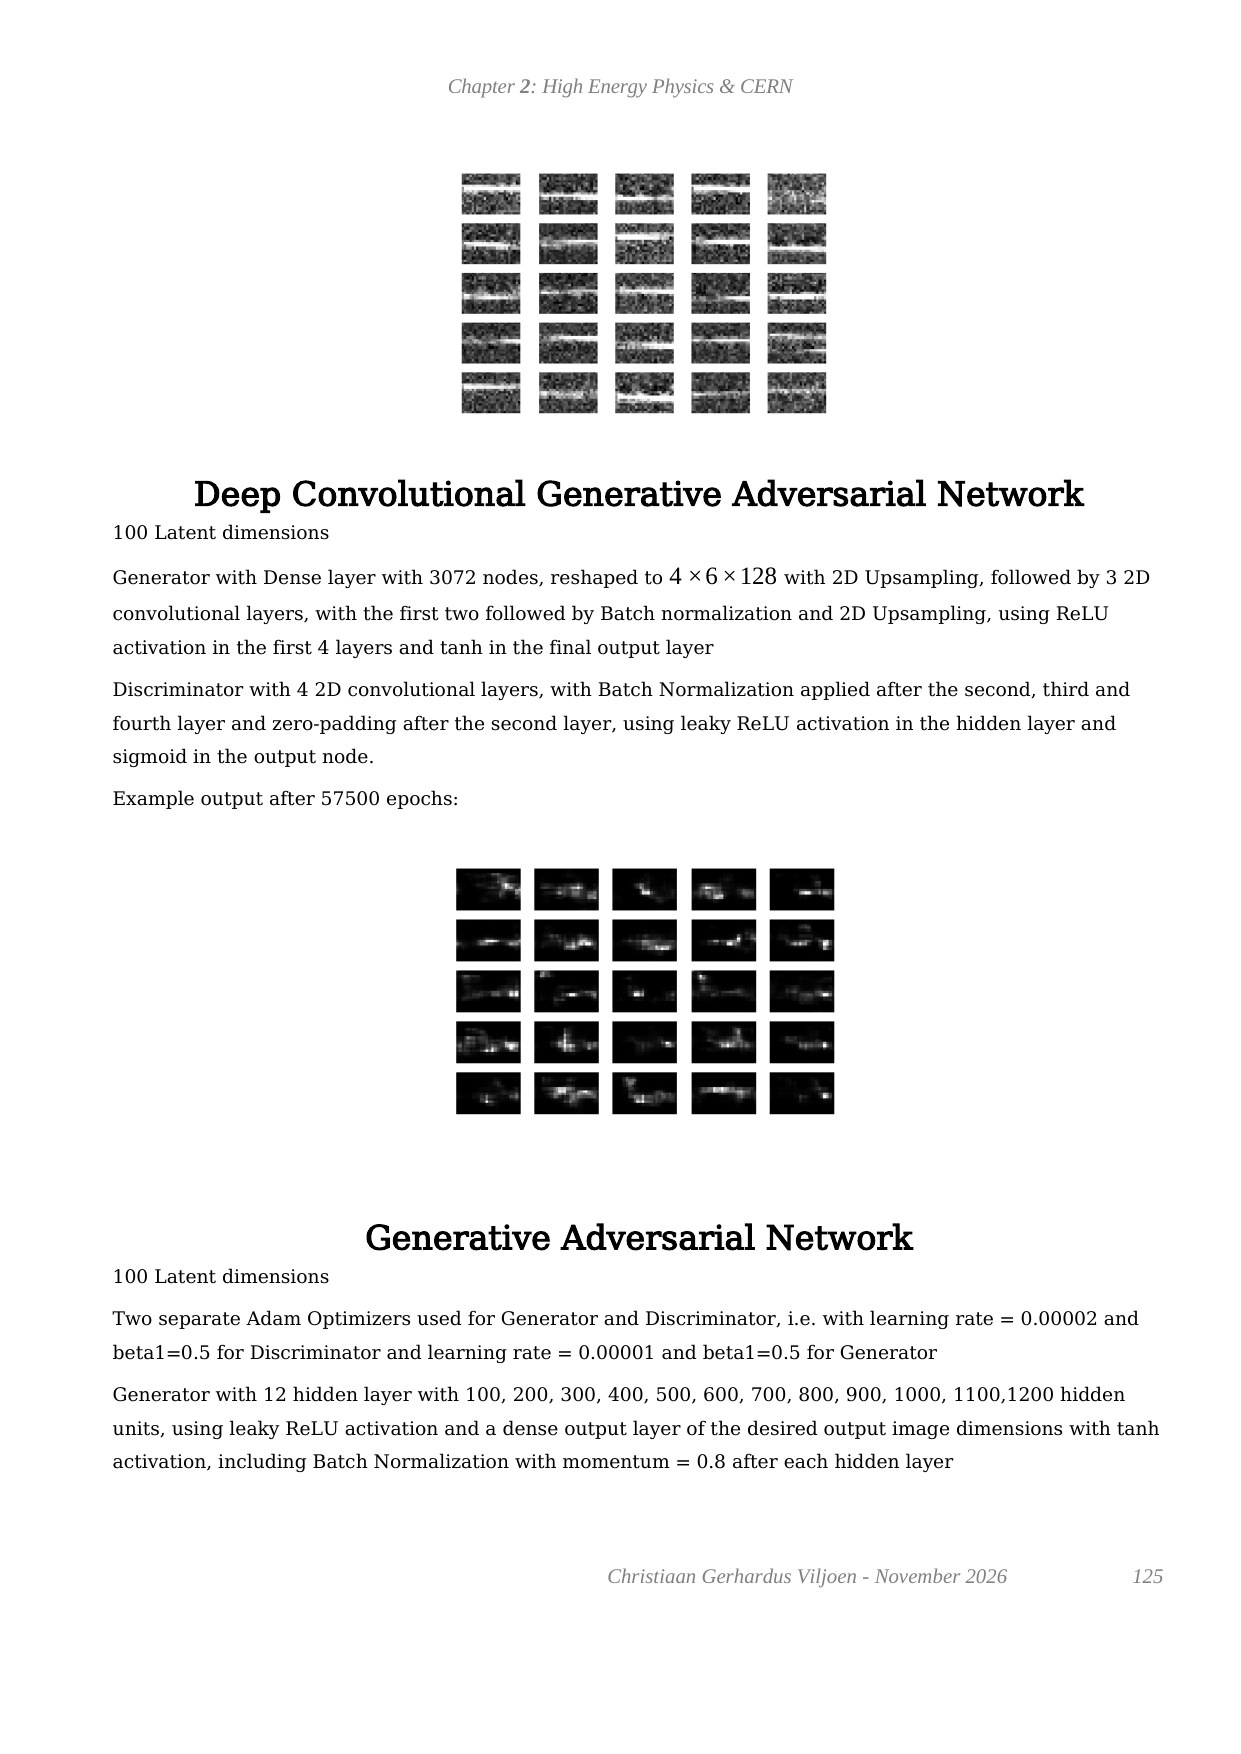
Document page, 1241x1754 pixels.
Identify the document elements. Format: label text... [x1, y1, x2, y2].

text Two separate Adam Optimizers used for Generator and Discriminator, i.e. with learning rate = 0.00002 and beta1=0.5 for Discriminator and learning rate = 0.00001 and beta1=0.5 for Generator [112, 1307, 1165, 1363]
text Discriminator with 4 2D convolutional layers, with Batch Normalization applied after the second, third and fourth layer and zero-padding after the second layer, using leaky ReLU activation in the hidden layer and sigmoid in the output node. [112, 678, 1165, 768]
text Generator with Dense layer with 3072 nodes, reshaped to with 2D Upsampling, followed by 3 2D convolutional layers, with the first two followed by Batch normalization and 2D Upsampling, using ReLU activation in the first 4 layers and tanh in the final output layer [112, 563, 1165, 658]
text Generator with 12 hidden layer with 100, 200, 300, 400, 500, 600, 700, 800, 900, 1000, 1100,1200 hidden units, using leaky ReLU activation and a dense output layer of the desired output image dimensions with tanh activation, including Batch Normalization with momentum = 0.8 after each hidden layer [112, 1382, 1165, 1472]
text Example output after 57500 epochs: [112, 787, 1165, 810]
text Generative Adversarial Network [112, 1216, 1165, 1256]
text 100 Latent dimensions [112, 521, 1165, 543]
text 100 Latent dimensions [112, 1264, 1165, 1287]
picture [394, 829, 883, 1155]
text Deep Convolutional Generative Adversarial Network [112, 472, 1165, 512]
picture [400, 135, 877, 453]
